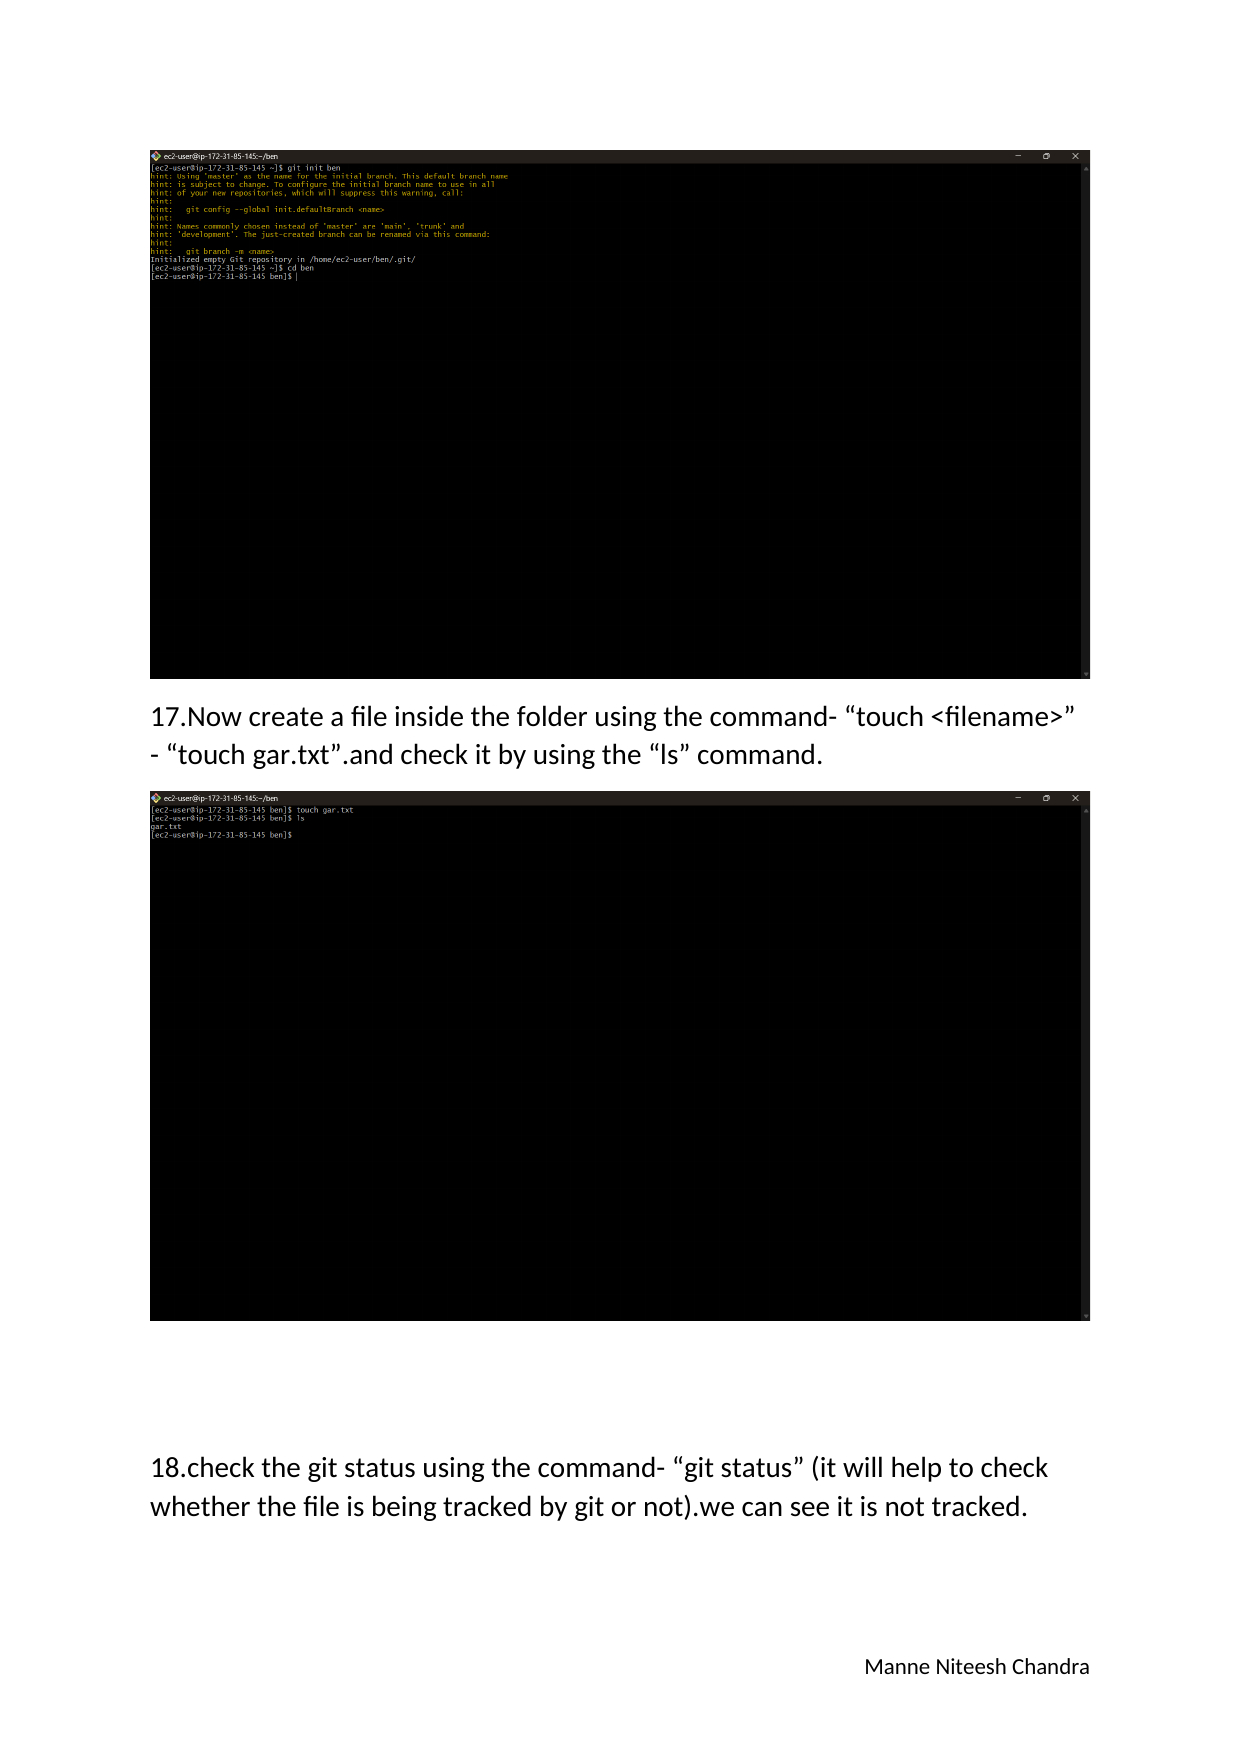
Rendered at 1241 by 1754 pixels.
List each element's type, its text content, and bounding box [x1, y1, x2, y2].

picture [150, 791, 1091, 1321]
text 18.check the git status using the command- “git status” (it will help to check whether the file is being tracked by git or not).we can see it is not tracked. [150, 1449, 1090, 1523]
text 17.Now create a file inside the folder using the command- “touch <filename>” - “touch gar.txt”.and check it by using the “ls” command. [150, 698, 1090, 772]
picture [150, 150, 1091, 679]
